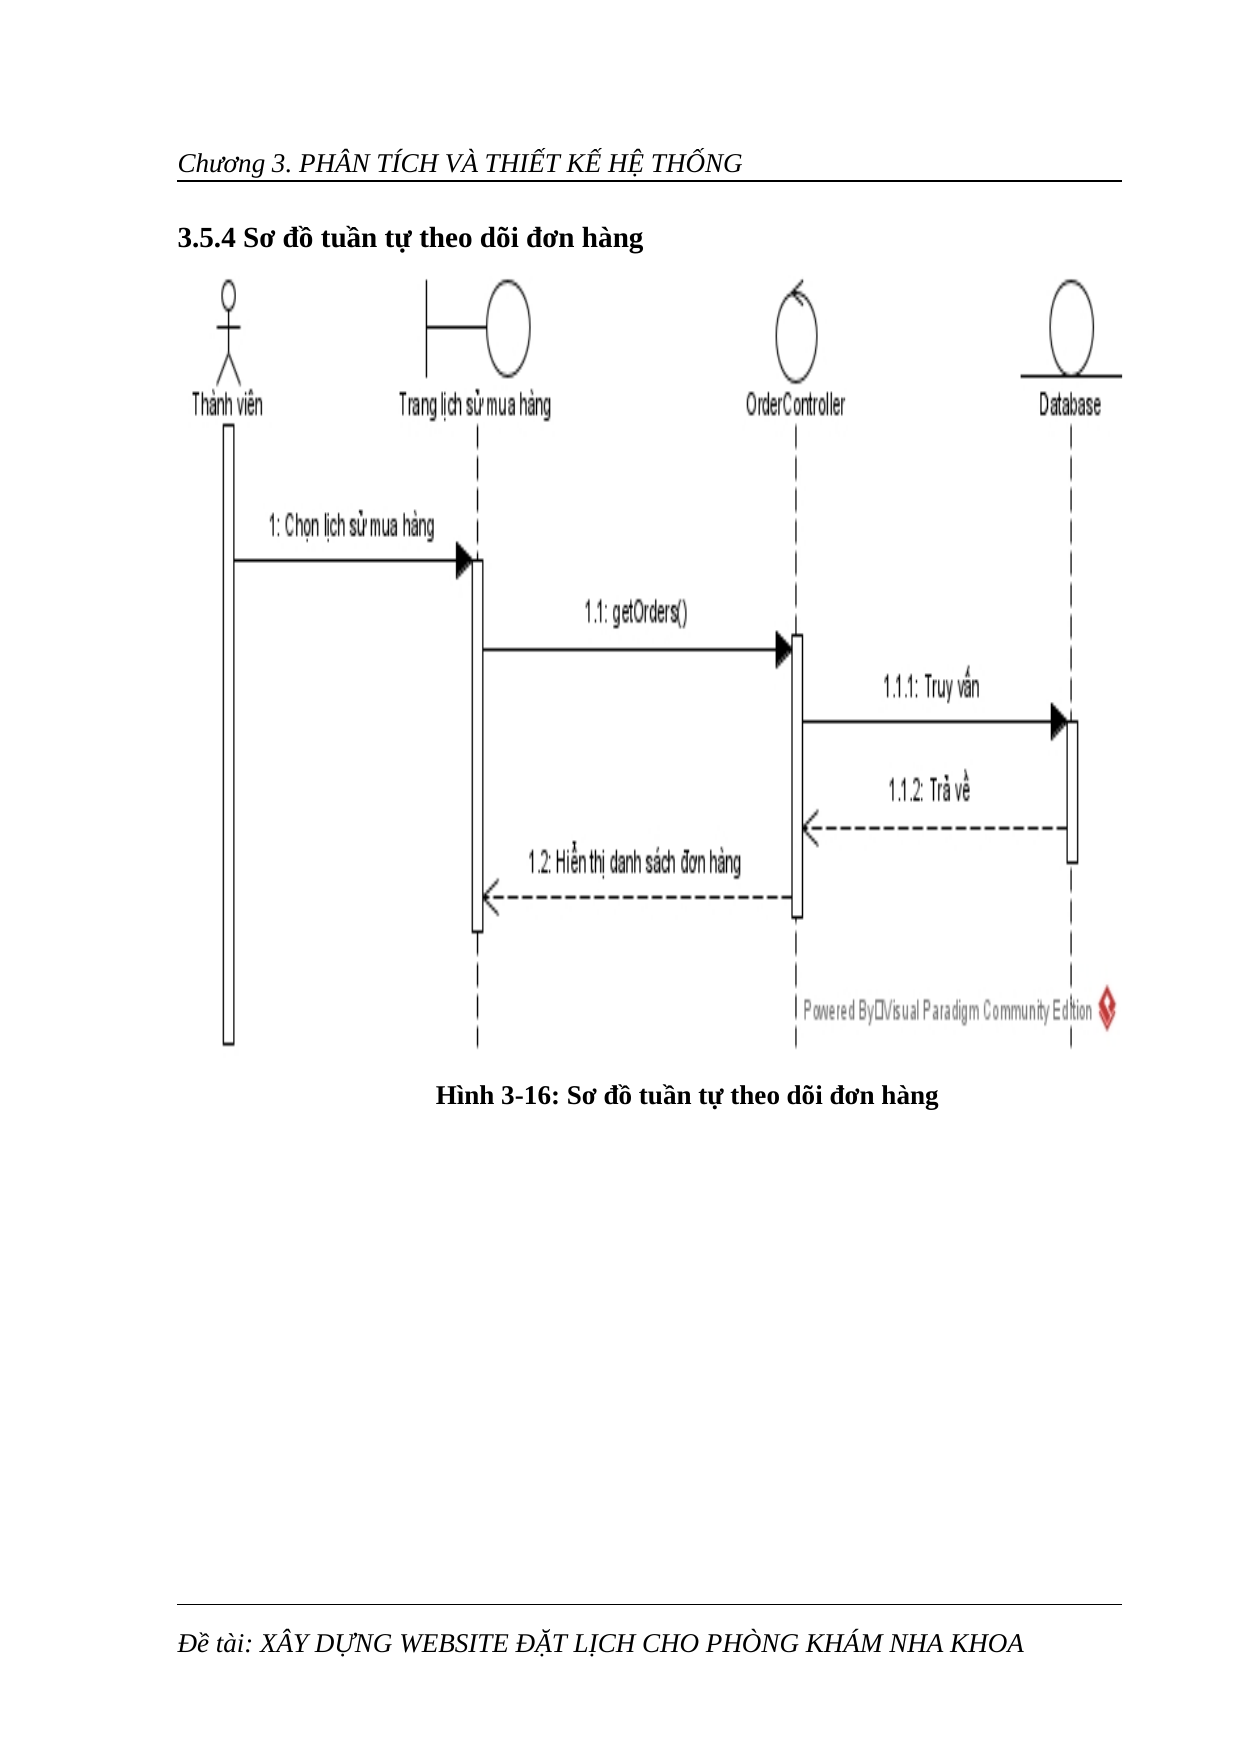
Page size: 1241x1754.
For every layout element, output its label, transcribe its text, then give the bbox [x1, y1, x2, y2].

picture [177, 275, 1123, 1058]
text 3.5.4 Sơ đồ tuần tự theo dõi đơn hàng [177, 220, 1122, 253]
text Hình 3-16: Sơ đồ tuần tự theo dõi đơn hàng [252, 1079, 1122, 1110]
